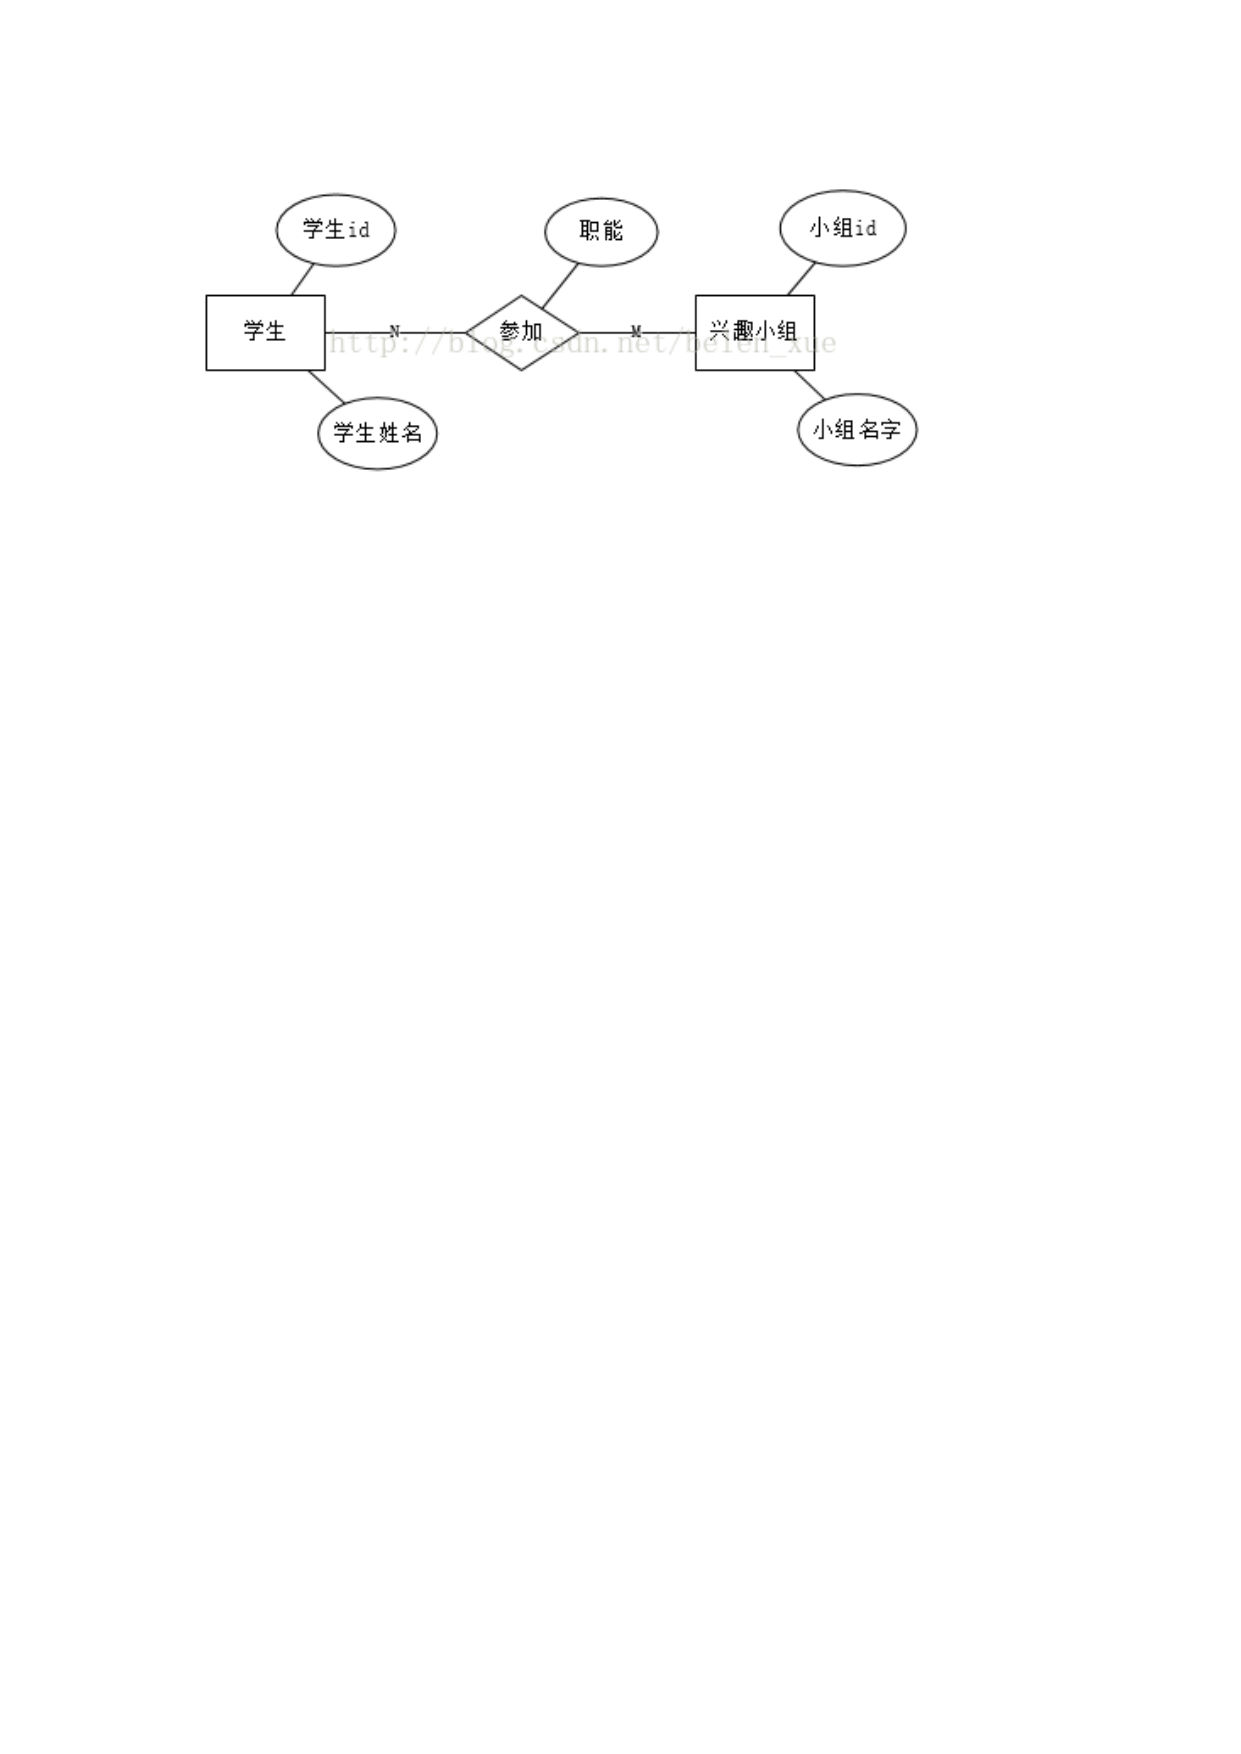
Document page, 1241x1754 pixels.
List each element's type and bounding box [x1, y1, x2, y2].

picture [150, 150, 1090, 492]
